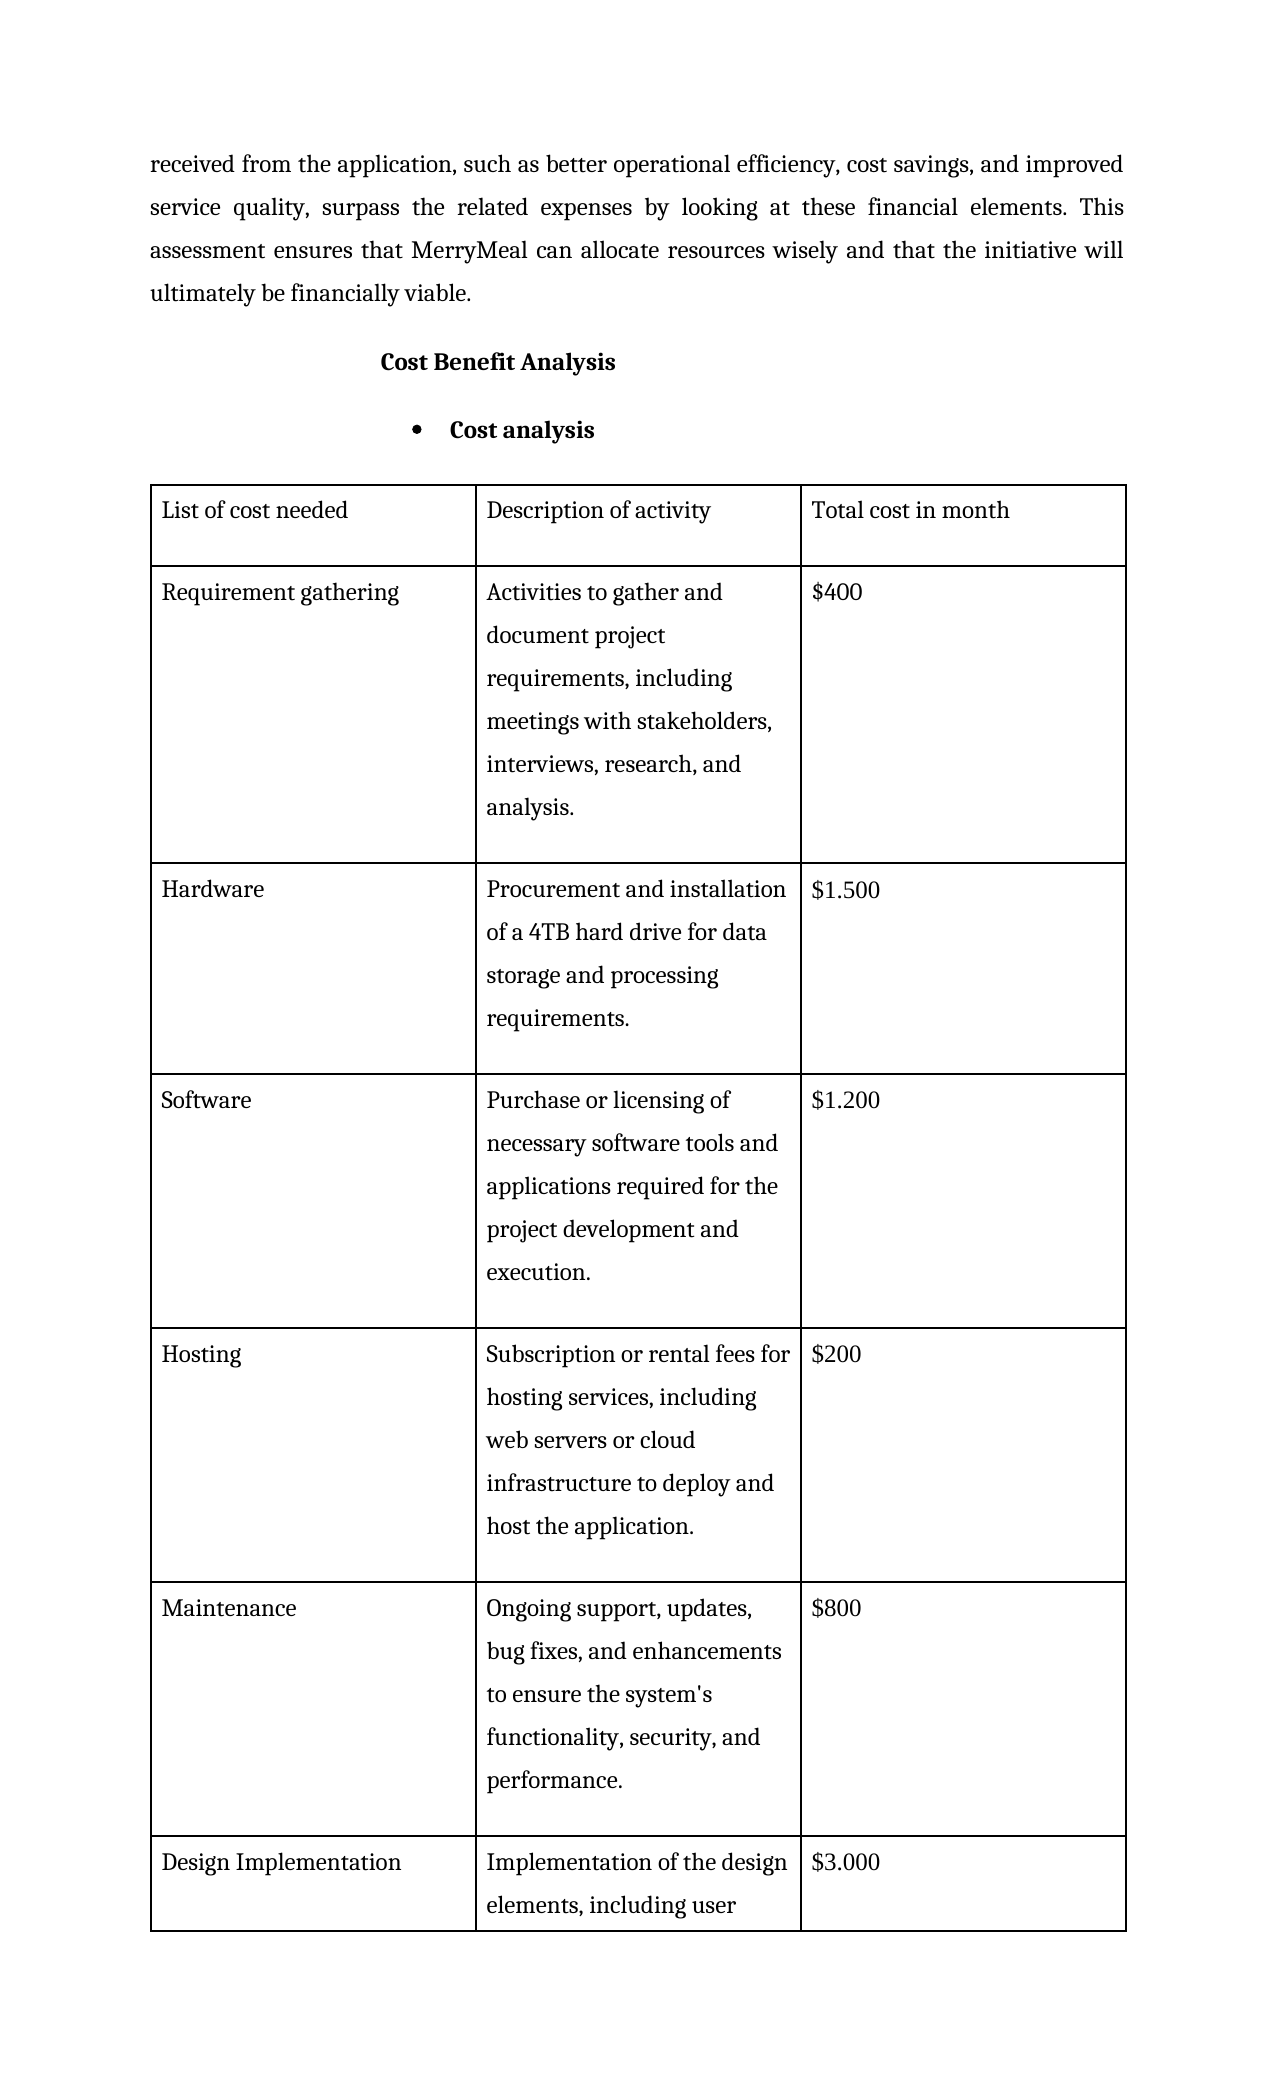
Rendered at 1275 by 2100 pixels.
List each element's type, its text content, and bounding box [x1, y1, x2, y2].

table_cell Subscription or rental fees for hosting services, including web servers or cloud infrastructure to deploy and host the application. [477, 1329, 800, 1581]
table_cell Hardware [152, 864, 475, 1073]
list Cost analysis [412, 416, 1125, 444]
table_cell $200 [802, 1329, 1125, 1581]
table_header Description of activity [477, 486, 800, 565]
table_cell $400 [802, 567, 1125, 862]
table_cell Hosting [152, 1329, 475, 1581]
table_cell Software [152, 1075, 475, 1327]
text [150, 150, 1125, 308]
table_cell $800 [802, 1583, 1125, 1835]
table_cell Activities to gather and document project requirements, including meetings with stakeholders, interviews, research, and analysis. [477, 567, 800, 862]
table_cell $1.500 [802, 864, 1125, 1073]
table_header List of cost needed [152, 486, 475, 565]
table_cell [477, 1837, 800, 1930]
table_cell Procurement and installation of a 4TB hard drive for data storage and processing requirements. [477, 864, 800, 1073]
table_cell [152, 1837, 475, 1930]
table_cell Maintenance [152, 1583, 475, 1835]
table_cell $3.000 [802, 1837, 1125, 1930]
table_header Total cost in month [802, 486, 1125, 565]
table_cell Purchase or licensing of necessary software tools and applications required for the project development and execution. [477, 1075, 800, 1327]
table_cell $1.200 [802, 1075, 1125, 1327]
table_cell Requirement gathering [152, 567, 475, 862]
text Cost Benefit Analysis [300, 347, 1125, 376]
table_cell Ongoing support, updates, bug fixes, and enhancements to ensure the system's functionality, security, and performance. [477, 1583, 800, 1835]
